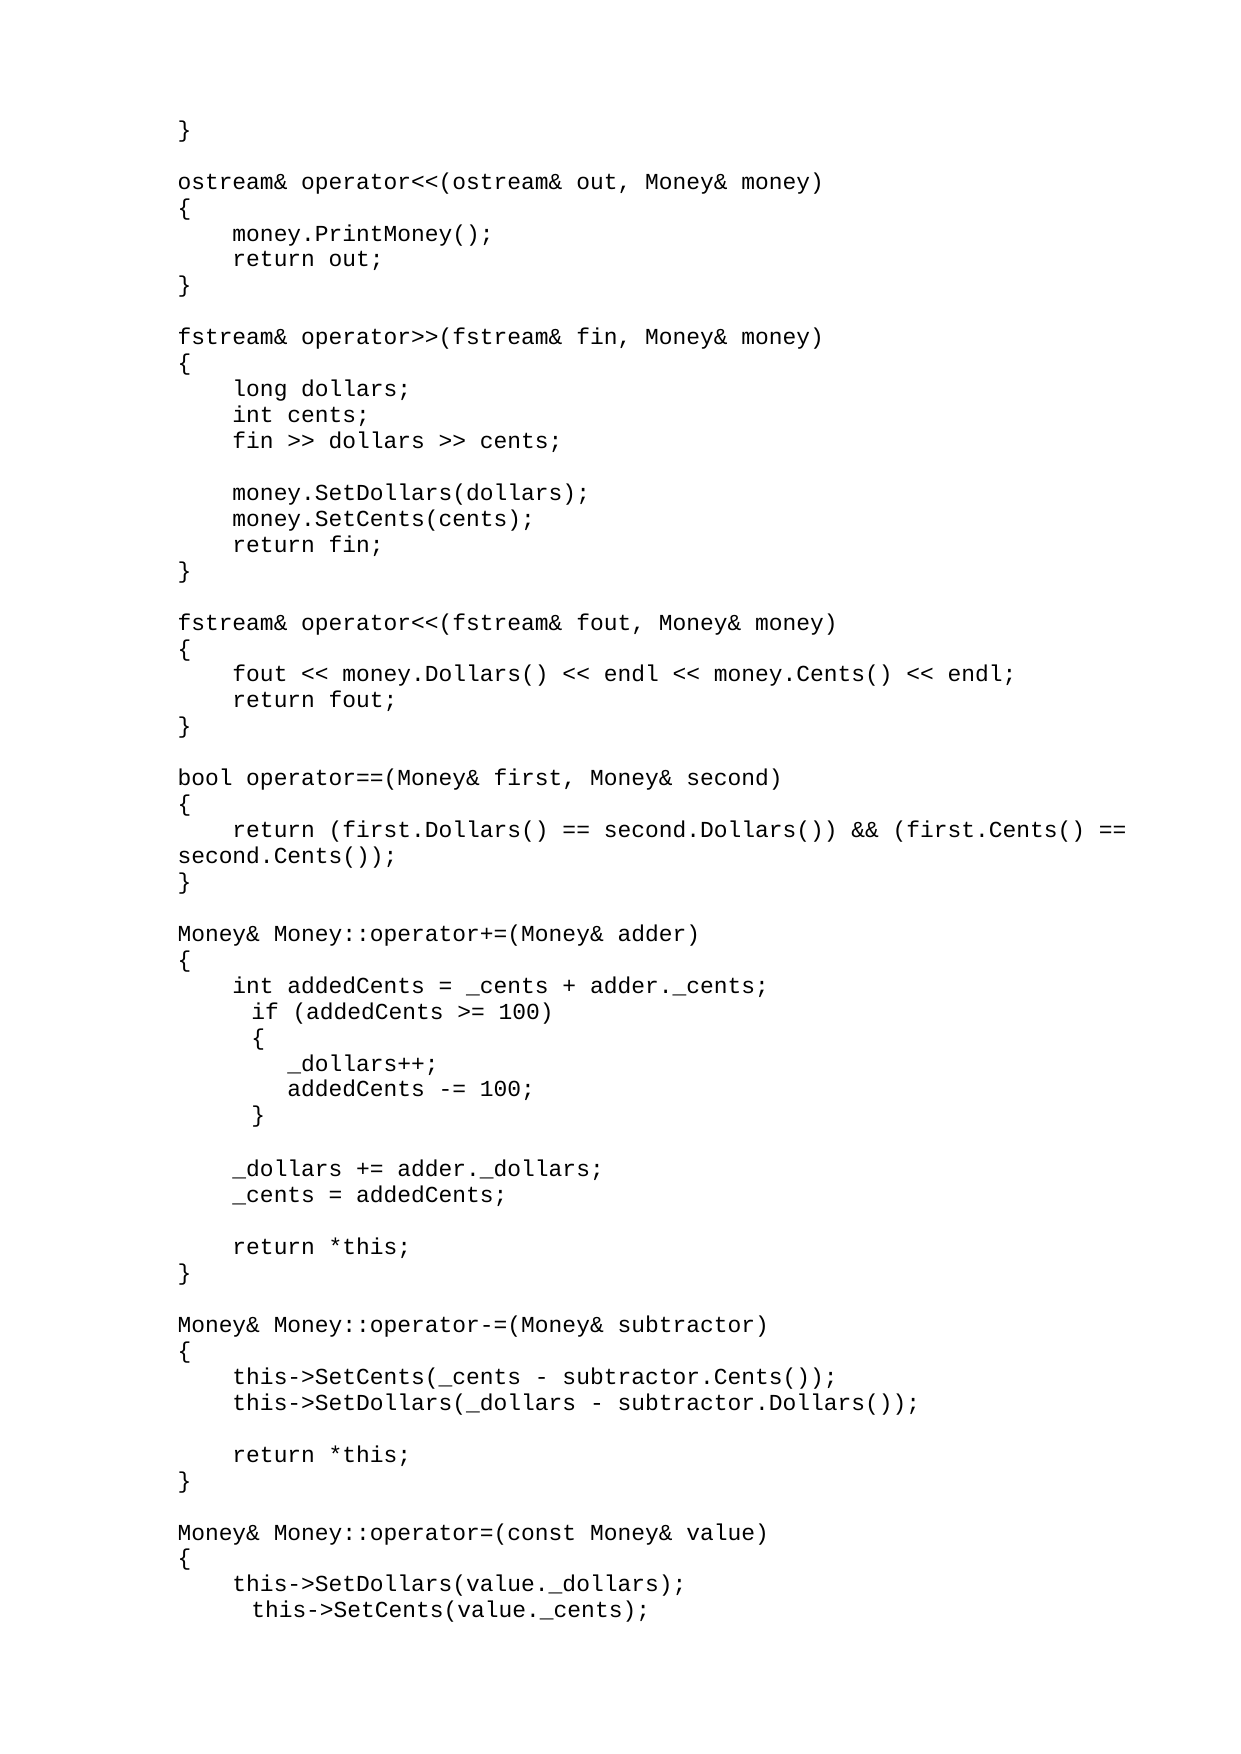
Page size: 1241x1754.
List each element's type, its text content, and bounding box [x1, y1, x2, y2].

text } [177, 1261, 1152, 1287]
text int addedCents = _cents + adder._cents; [177, 974, 1152, 1000]
text } [177, 870, 1152, 896]
text } [177, 1469, 1152, 1495]
text { [177, 1547, 1152, 1573]
text this->SetDollars(_dollars - subtractor.Dollars()); [177, 1391, 1152, 1417]
text Money& Money::operator+=(Money& adder) [177, 922, 1152, 948]
text return *this; [177, 1443, 1152, 1469]
text fout << money.Dollars() << endl << money.Cents() << endl; [177, 663, 1152, 689]
text this->SetDollars(value._dollars); [177, 1573, 1152, 1599]
text addedCents -= 100; [177, 1078, 1152, 1104]
text { [177, 792, 1152, 818]
text Money& Money::operator-=(Money& subtractor) [177, 1313, 1152, 1339]
text if (addedCents >= 100) [177, 1000, 1152, 1026]
text int cents; [177, 403, 1152, 429]
text { [177, 637, 1152, 663]
text money.PrintMoney(); [177, 222, 1152, 248]
text } [177, 715, 1152, 741]
text return *this; [177, 1236, 1152, 1261]
text return fin; [177, 533, 1152, 559]
text this->SetCents(value._cents); [177, 1599, 1152, 1624]
text fstream& operator>>(fstream& fin, Money& money) [177, 326, 1152, 352]
text { [177, 352, 1152, 377]
text { [177, 196, 1152, 222]
text long dollars; [177, 377, 1152, 403]
text return (first.Dollars() == second.Dollars()) && (first.Cents() == second.Cents()); [177, 818, 1152, 870]
text fstream& operator<<(fstream& fout, Money& money) [177, 611, 1152, 637]
text } [177, 118, 1152, 144]
text money.SetDollars(dollars); [177, 481, 1152, 507]
text return out; [177, 248, 1152, 274]
text Money& Money::operator=(const Money& value) [177, 1521, 1152, 1547]
text } [177, 274, 1152, 300]
text this->SetCents(_cents - subtractor.Cents()); [177, 1365, 1152, 1391]
text money.SetCents(cents); [177, 507, 1152, 533]
text _dollars += adder._dollars; [177, 1158, 1152, 1184]
text } [177, 1104, 1152, 1130]
text _dollars++; [177, 1052, 1152, 1078]
text } [177, 559, 1152, 585]
text bool operator==(Money& first, Money& second) [177, 767, 1152, 792]
text return fout; [177, 689, 1152, 715]
text { [177, 1339, 1152, 1365]
text ostream& operator<<(ostream& out, Money& money) [177, 170, 1152, 196]
text _cents = addedCents; [177, 1184, 1152, 1209]
text fin >> dollars >> cents; [177, 429, 1152, 455]
text { [177, 1026, 1152, 1052]
text { [177, 948, 1152, 974]
